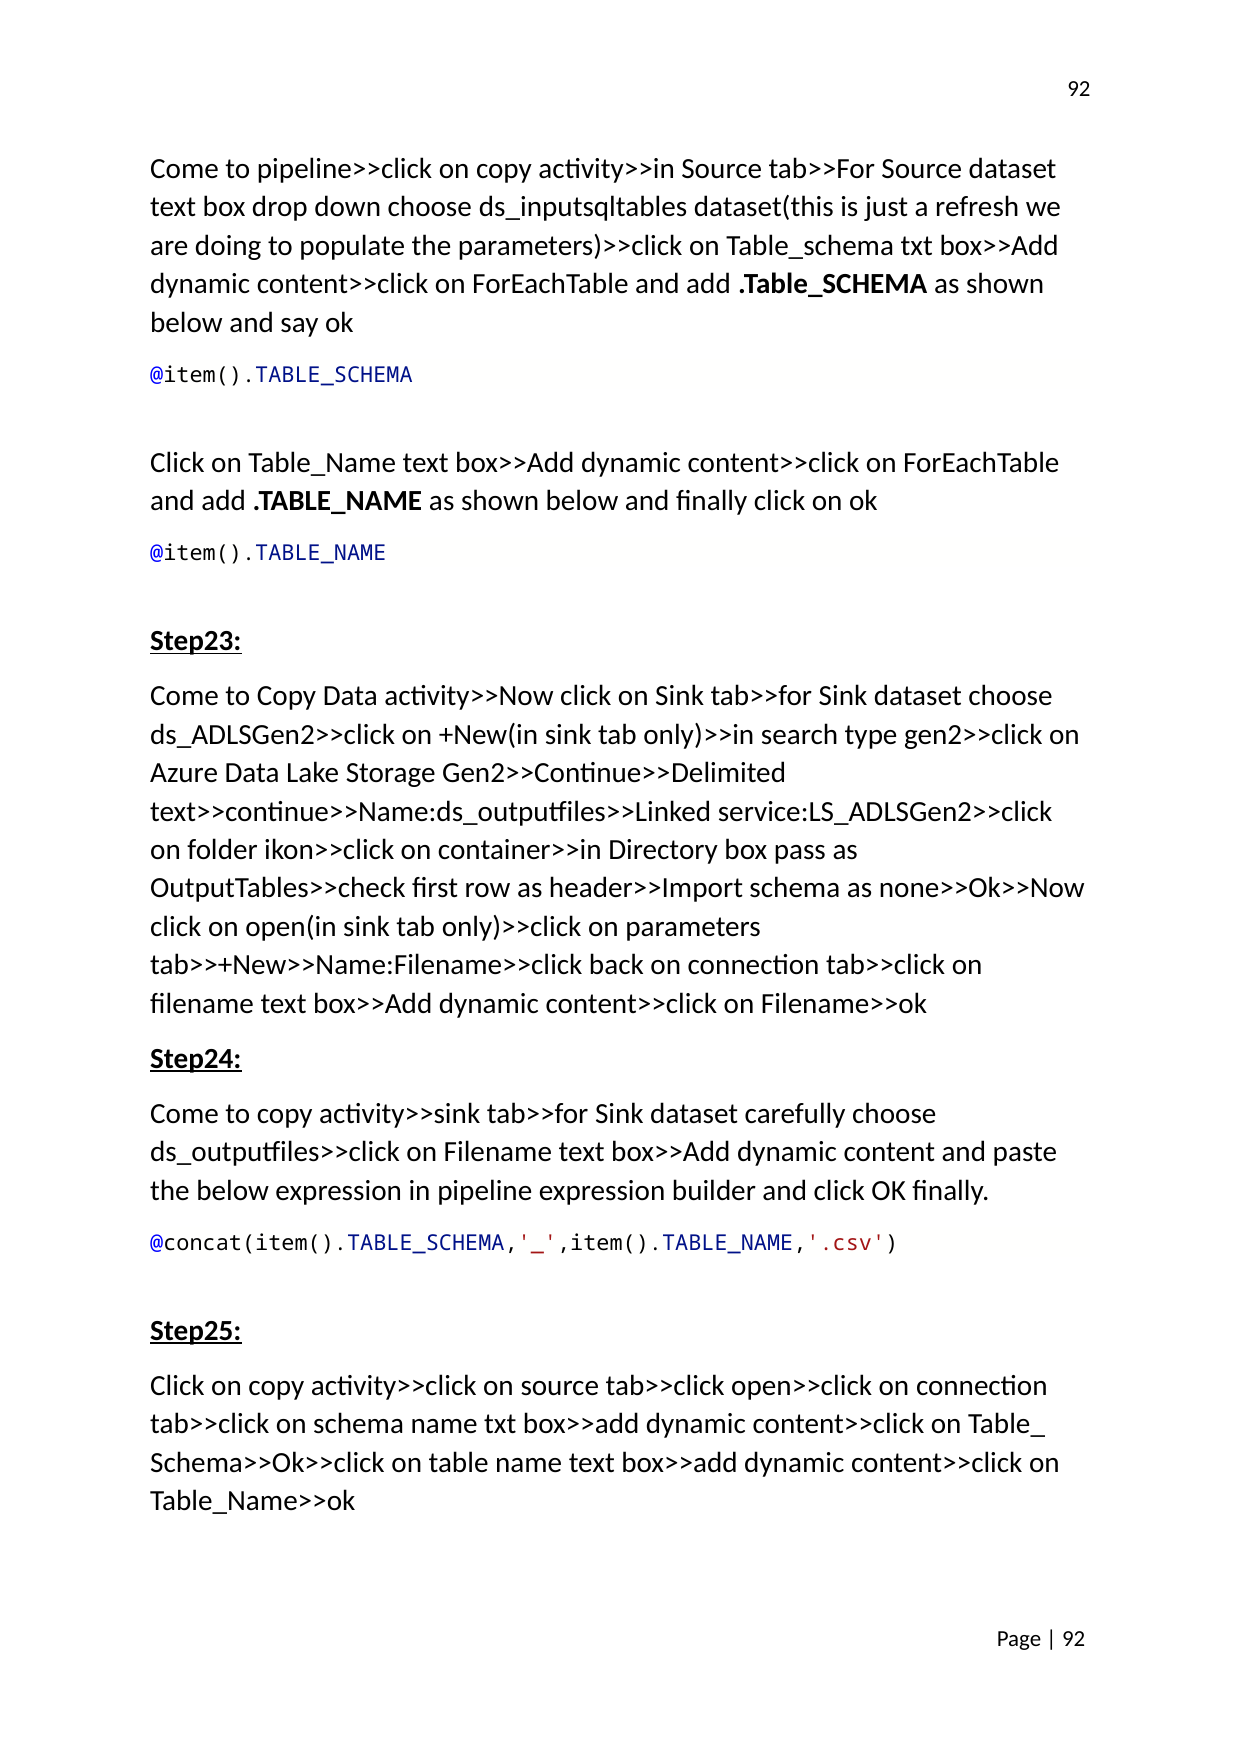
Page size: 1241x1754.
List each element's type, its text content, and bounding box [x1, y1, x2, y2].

text @concat(item().TABLE_SCHEMA,'_',item().TABLE_NAME,'.csv') [150, 1227, 1090, 1257]
text Come to Copy Data activity>>Now click on Sink tab>>for Sink dataset choose ds_ADLSGen2>>click on +New(in sink tab only)>>in search type gen2>>click on Azure Data Lake Storage Gen2>>Continue>>Delimited text>>continue>>Name:ds_outputfiles>>Linked service:LS_ADLSGen2>>click on folder ikon>>click on container>>in Directory box pass as OutputTables>>check first row as header>>Import schema as none>>Ok>>Now click on open(in sink tab only)>>click on parameters tab>>+New>>Name:Filename>>click back on connection tab>>click on filename text box>>Add dynamic content>>click on Filename>>ok [150, 677, 1090, 1020]
text Click on copy activity>>click on source tab>>click open>>click on connection tab>>click on schema name txt box>>add dynamic content>>click on Table_ Schema>>Ok>>click on table name text box>>add dynamic content>>click on Table_Name>>ok [150, 1367, 1090, 1518]
text @item().TABLE_SCHEMA [150, 359, 1090, 389]
text Step25: [150, 1312, 1090, 1347]
text @item().TABLE_NAME [150, 537, 1090, 567]
text Come to pipeline>>click on copy activity>>in Source tab>>For Source dataset text box drop down choose ds_inputsqltables dataset(this is just a refresh we are doing to populate the parameters)>>click on Table_schema txt box>>Add dynamic content>>click on ForEachTable and add .Table_SCHEMA as shown below and say ok [150, 150, 1090, 339]
text Come to copy activity>>sink tab>>for Sink dataset carefully choose ds_outputfiles>>click on Filename text box>>Add dynamic content and paste the below expression in pipeline expression builder and click OK finally. [150, 1095, 1090, 1207]
text Step23: [150, 622, 1090, 658]
text Step24: [150, 1040, 1090, 1076]
text Click on Table_Name text box>>Add dynamic content>>click on ForEachTable and add .TABLE_NAME as shown below and finally click on ok [150, 444, 1090, 518]
